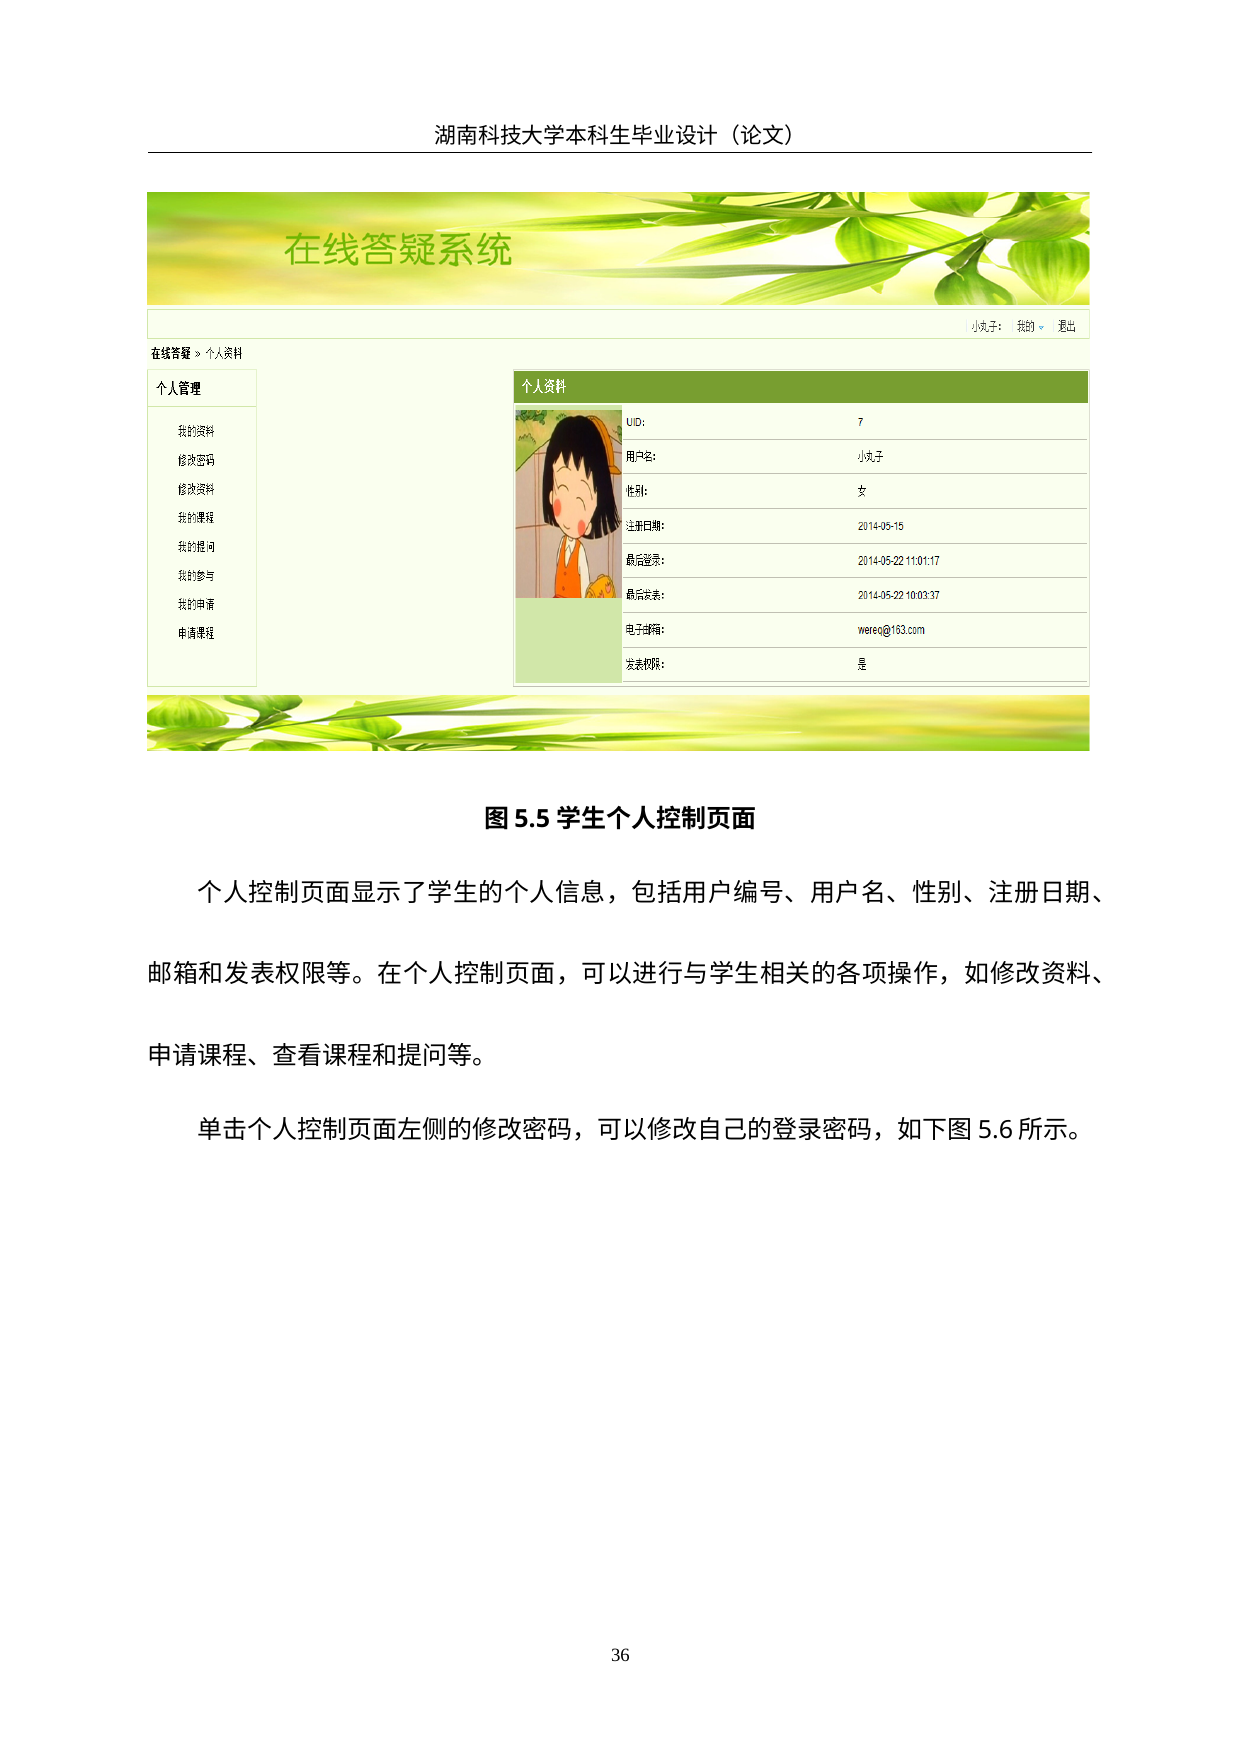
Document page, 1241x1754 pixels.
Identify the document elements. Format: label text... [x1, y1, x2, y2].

text 个人控制页面显示了学生的个人信息，包括用户编号、用户名、性别、注册日期、邮箱和发表权限等。在个人控制页面，可以进行与学生相关的各项操作，如修改资料、申请课程、查看课程和提问等。 [148, 858, 1092, 1086]
text 图5.5 学生个人控制页面 [148, 784, 1092, 849]
picture [147, 192, 1090, 751]
text 单击个人控制页面左侧的修改密码，可以修改自己的登录密码，如下图5.6所示。 [148, 1095, 1092, 1160]
